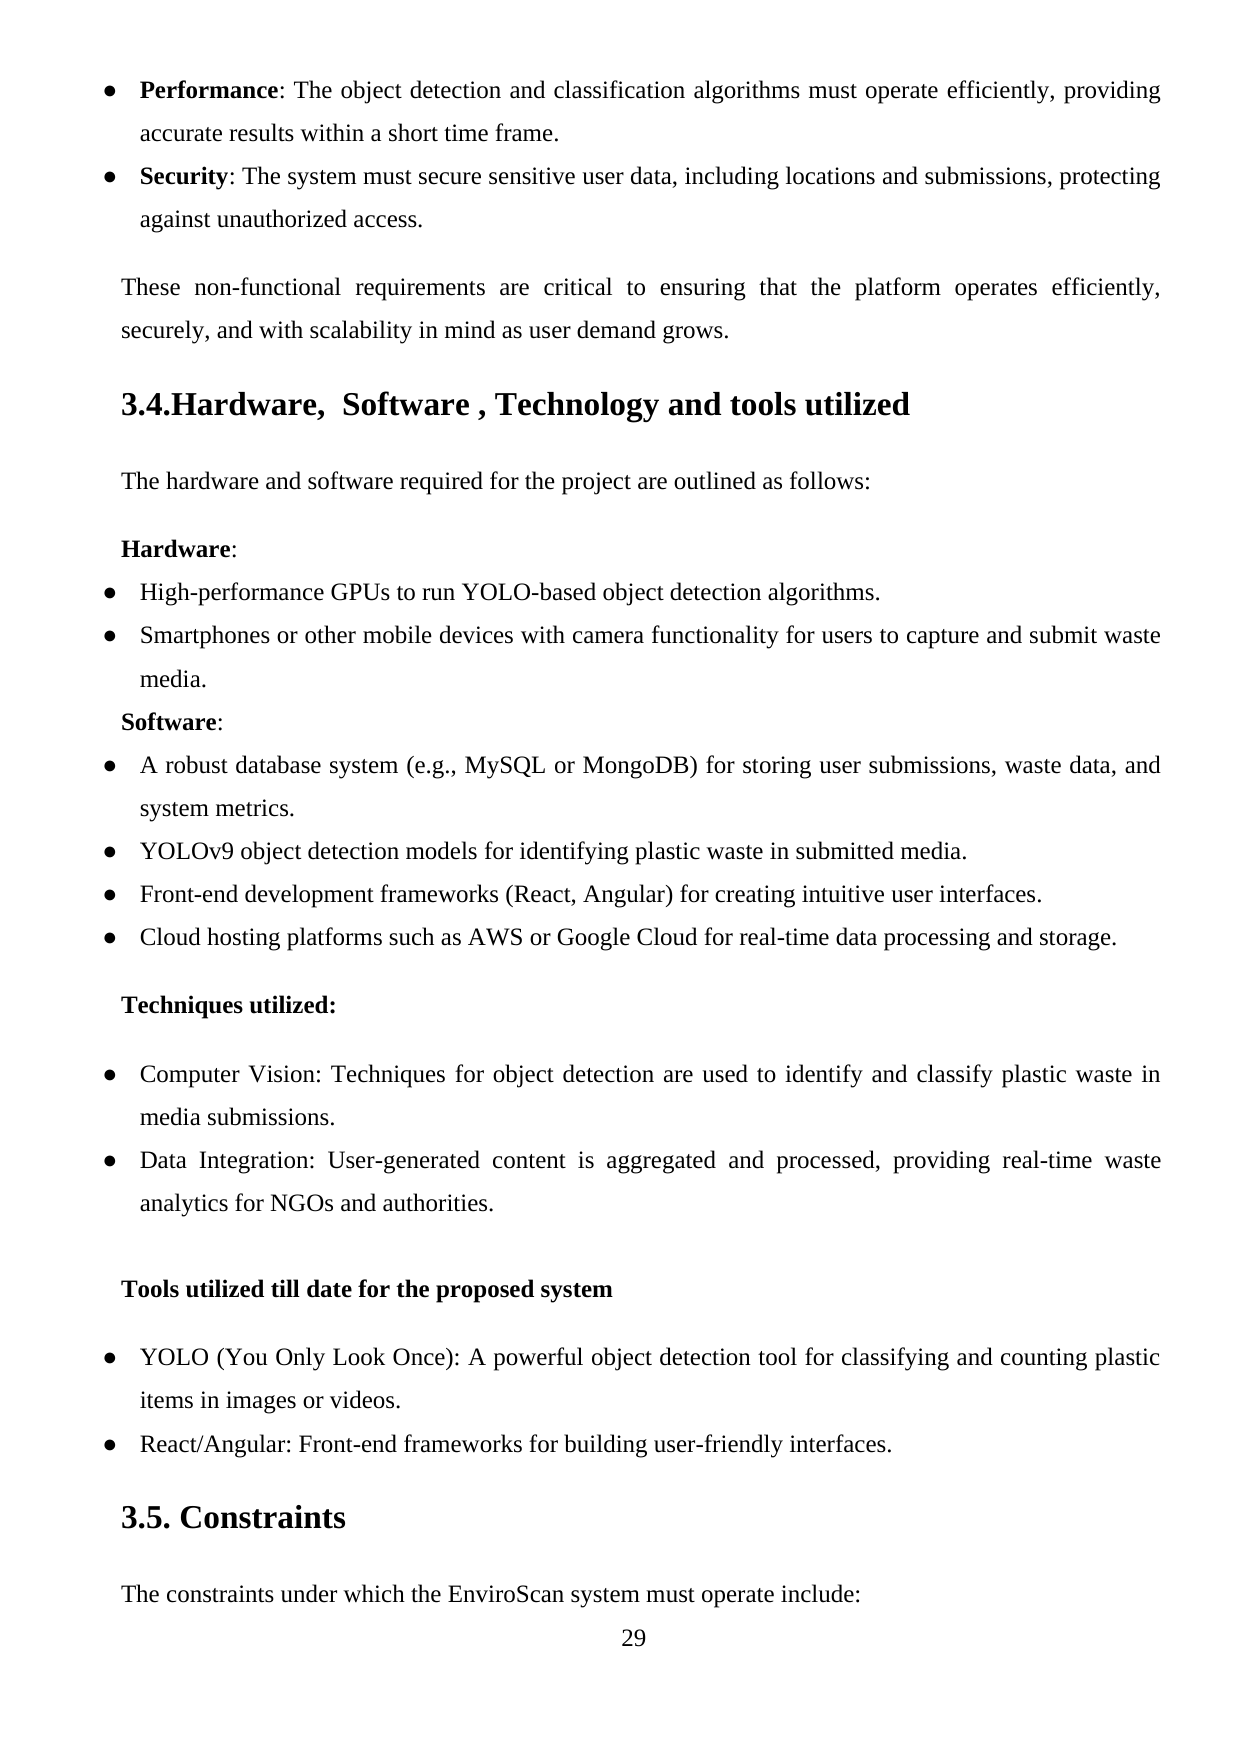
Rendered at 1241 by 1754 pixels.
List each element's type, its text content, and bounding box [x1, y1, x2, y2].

list React/Angular: Front-end frameworks for building user-friendly interfaces. [102, 1429, 1162, 1457]
list YOLOv9 object detection models for identifying plastic waste in submitted media. [102, 836, 1162, 865]
subtitle 3.4.Hardware, Software , Technology and tools utilized [121, 384, 1162, 422]
list A robust database system (e.g., MySQL or MongoDB) for storing user submissions, waste data, and system metrics. [102, 750, 1162, 822]
text These non-functional requirements are critical to ensuring that the platform operates efficiently, securely, and with scalability in mind as user demand grows. [121, 272, 1162, 344]
text Hardware: [121, 534, 1162, 563]
list Computer Vision: Techniques for object detection are used to identify and classify plastic waste in media submissions. [102, 1059, 1162, 1131]
text Software: [121, 707, 1162, 736]
list Smartphones or other mobile devices with camera functionality for users to capture and submit waste media. [102, 621, 1162, 692]
text The constraints under which the EnviroScan system must operate include: [121, 1579, 1162, 1608]
list Security: The system must secure sensitive user data, including locations and submissions, protecting against unauthorized access. [102, 161, 1162, 233]
subtitle 3.5. Constraints [121, 1497, 1162, 1535]
text Techniques utilized: [121, 991, 1162, 1019]
list Cloud hosting platforms such as AWS or Google Cloud for real-time data processing and storage. [102, 922, 1162, 951]
text The hardware and software required for the project are outlined as follows: [121, 466, 1162, 495]
list Front-end development frameworks (React, Angular) for creating intuitive user interfaces. [102, 879, 1162, 908]
list YOLO (You Only Look Once): A powerful object detection tool for classifying and counting plastic items in images or videos. [102, 1342, 1162, 1414]
list High-performance GPUs to run YOLO-based object detection algorithms. [102, 577, 1162, 606]
list Performance: The object detection and classification algorithms must operate efficiently, providing accurate results within a short time frame. [102, 75, 1162, 147]
text Tools utilized till date for the proposed system [121, 1274, 1162, 1303]
list Data Integration: User-generated content is aggregated and processed, providing real-time waste analytics for NGOs and authorities. [102, 1145, 1162, 1217]
